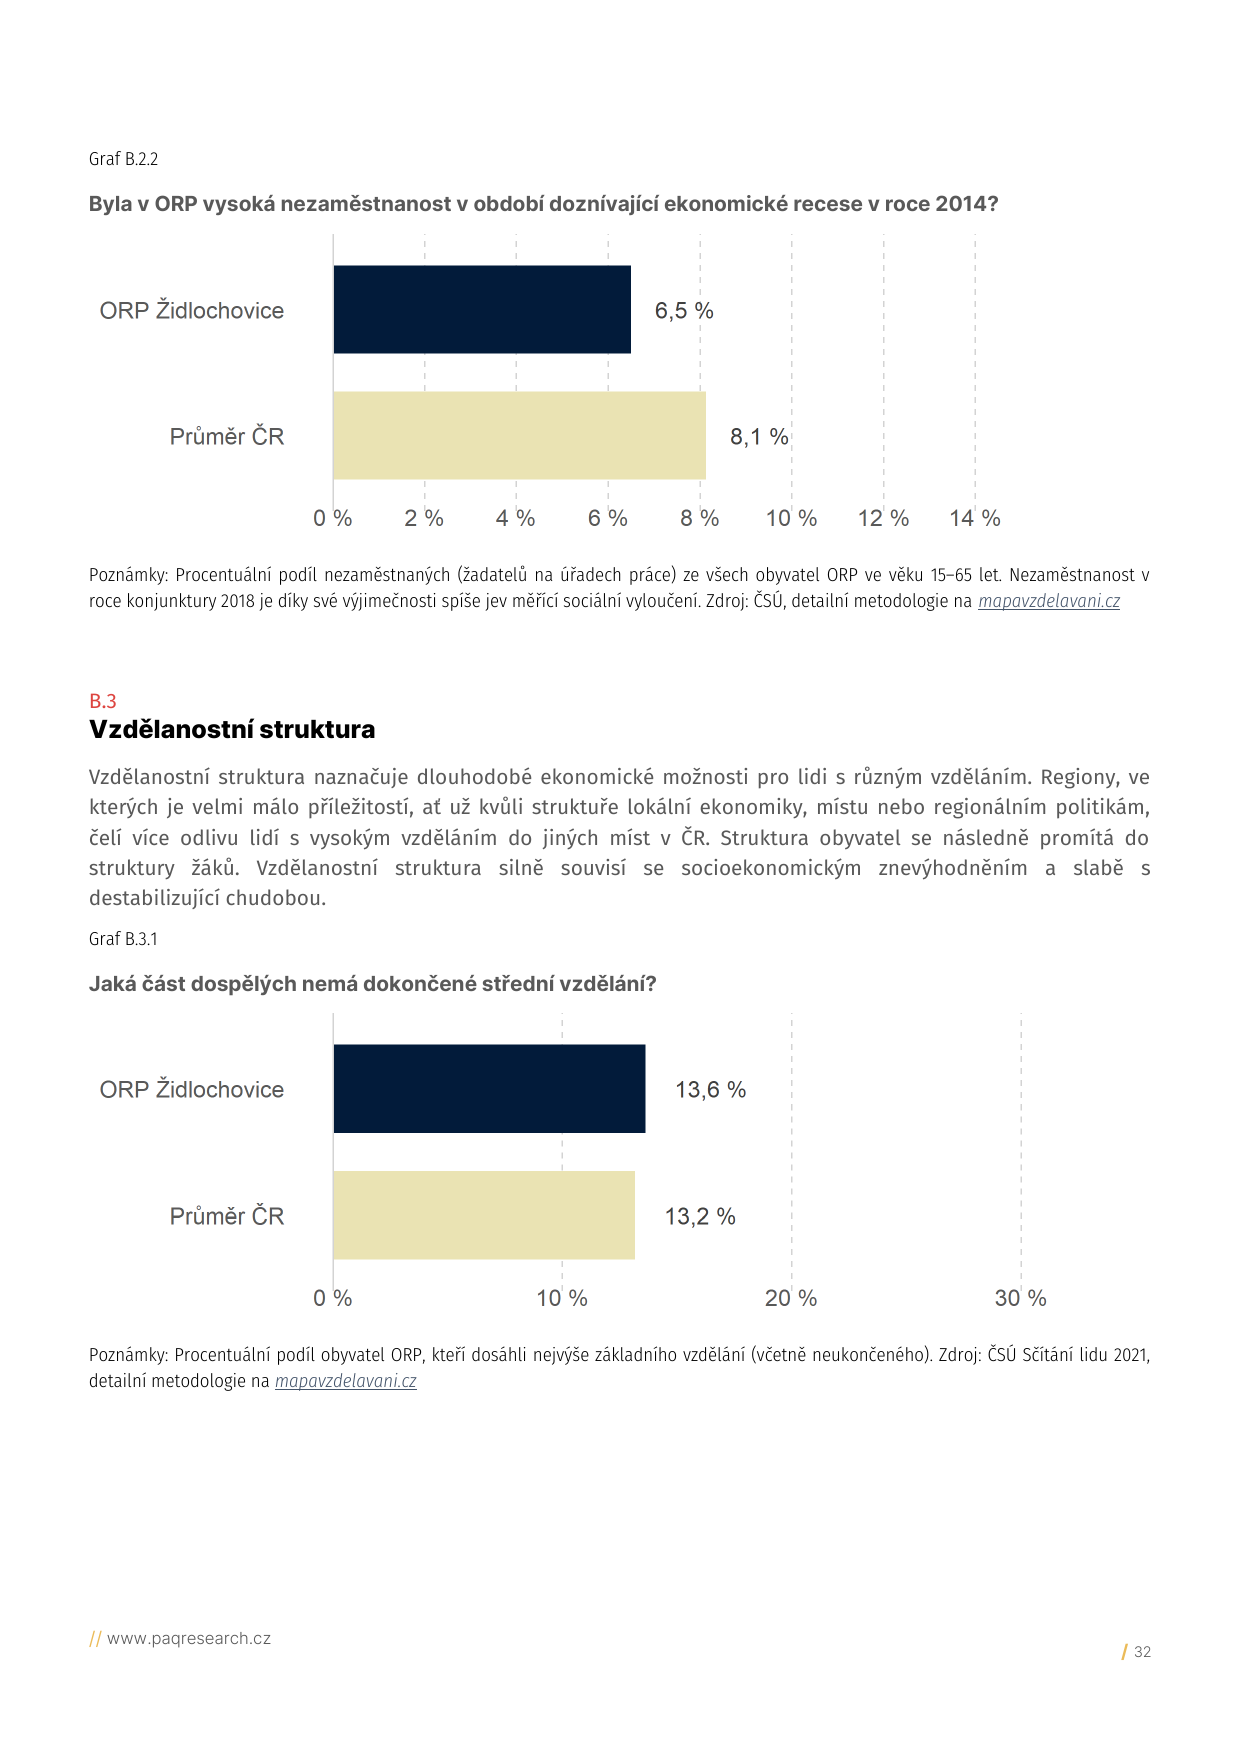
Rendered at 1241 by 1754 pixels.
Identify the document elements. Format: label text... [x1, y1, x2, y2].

text Jaká část dospělých nemá dokončené střední vzdělání? [89, 966, 1152, 996]
text Graf B.2.2 [89, 148, 1152, 170]
text Byla v ORP vysoká nezaměstnanost v období doznívající ekonomické recese v roce 2014? [89, 186, 1152, 216]
text Poznámky: Procentuální podíl nezaměstnaných (žadatelů na úřadech práce) ze všech obyvatel ORP ve věku 15–65 let. Nezaměstnanost v roce konjunktury 2018 je díky své výjimečnosti spíše jev měřící sociální vyloučení. Zdroj: ČSÚ, detailní metodologie na mapavzdelavani.cz [89, 564, 1152, 613]
subtitle Vzdělanostní struktura [89, 714, 1152, 744]
text B.3 [89, 684, 1152, 714]
text Graf B.3.1 [89, 927, 1152, 950]
text Vzdělanostní struktura naznačuje dlouhodobé ekonomické možnosti pro lidi s různým vzděláním. Regiony, ve kterých je velmi málo příležitostí, ať už kvůli struktuře lokální ekonomiky, místu nebo regionálním politikám, čelí více odlivu lidí s vysokým vzděláním do jiných míst v ČR. Struktura obyvatel se následně promítá do struktury žáků. Vzdělanostní struktura silně souvisí se socioekonomickým znevýhodněním a slabě s destabilizující chudobou. [89, 760, 1152, 911]
text Poznámky: Procentuální podíl obyvatel ORP, kteří dosáhli nejvýše základního vzdělání (včetně neukončeného). Zdroj: ČSÚ Sčítání lidu 2021, detailní metodologie na mapavzdelavani.cz [89, 1344, 1152, 1392]
picture [88, 216, 1139, 548]
picture [88, 996, 1139, 1328]
